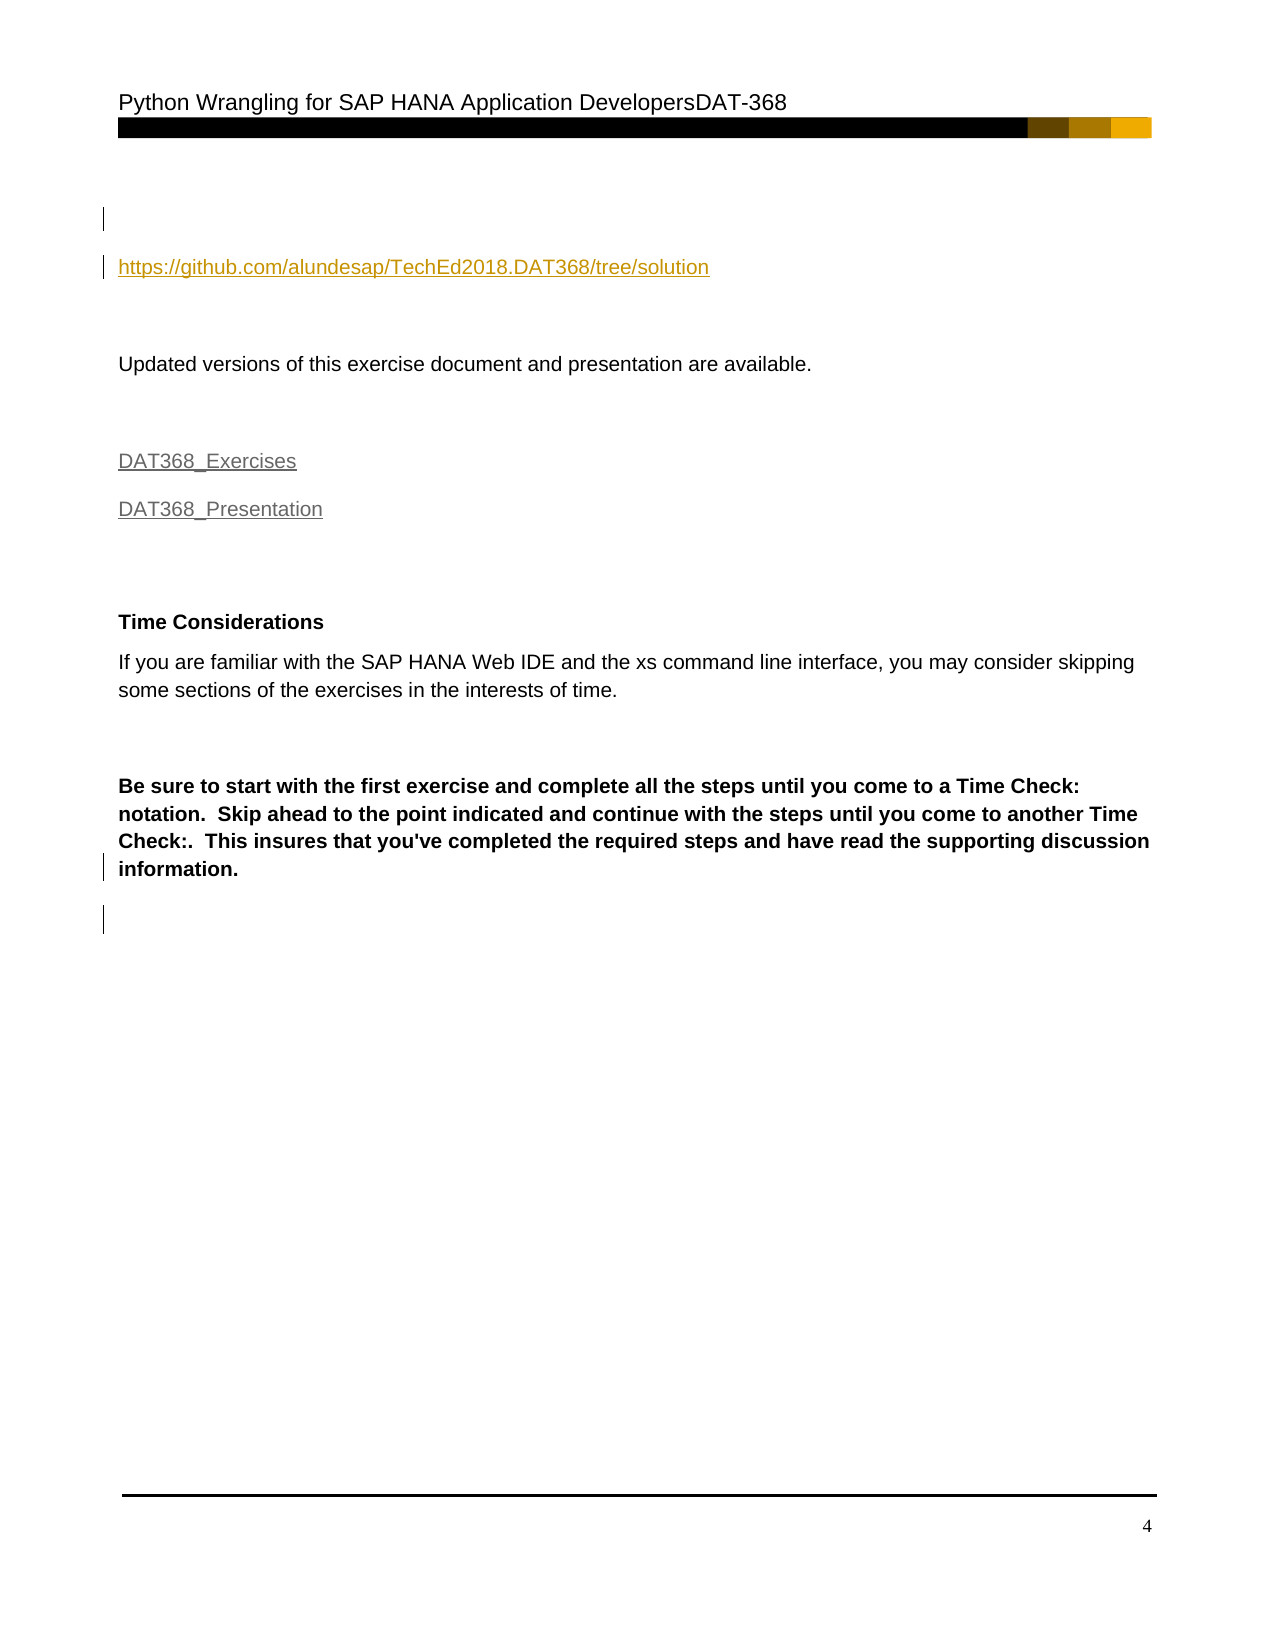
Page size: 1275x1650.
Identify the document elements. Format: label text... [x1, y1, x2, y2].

text DAT368_Exercises [118, 448, 1157, 472]
text Be sure to start with the first exercise and complete all the steps until you come to a Time Check: notation. Skip ahead to the point indicated and continue with the steps until you come to another Time Check:. This insures that you've completed the required steps and have read the supporting discussion information. [118, 774, 1157, 881]
text DAT368_Presentation [118, 497, 1157, 521]
subtitle Time Considerations [118, 610, 1157, 634]
text If you are familiar with the SAP HANA Web IDE and the xs command line interface, you may consider skipping some sections of the exercises in the interests of time. [118, 650, 1157, 702]
text Updated versions of this exercise document and presentation are available. [118, 352, 1157, 376]
